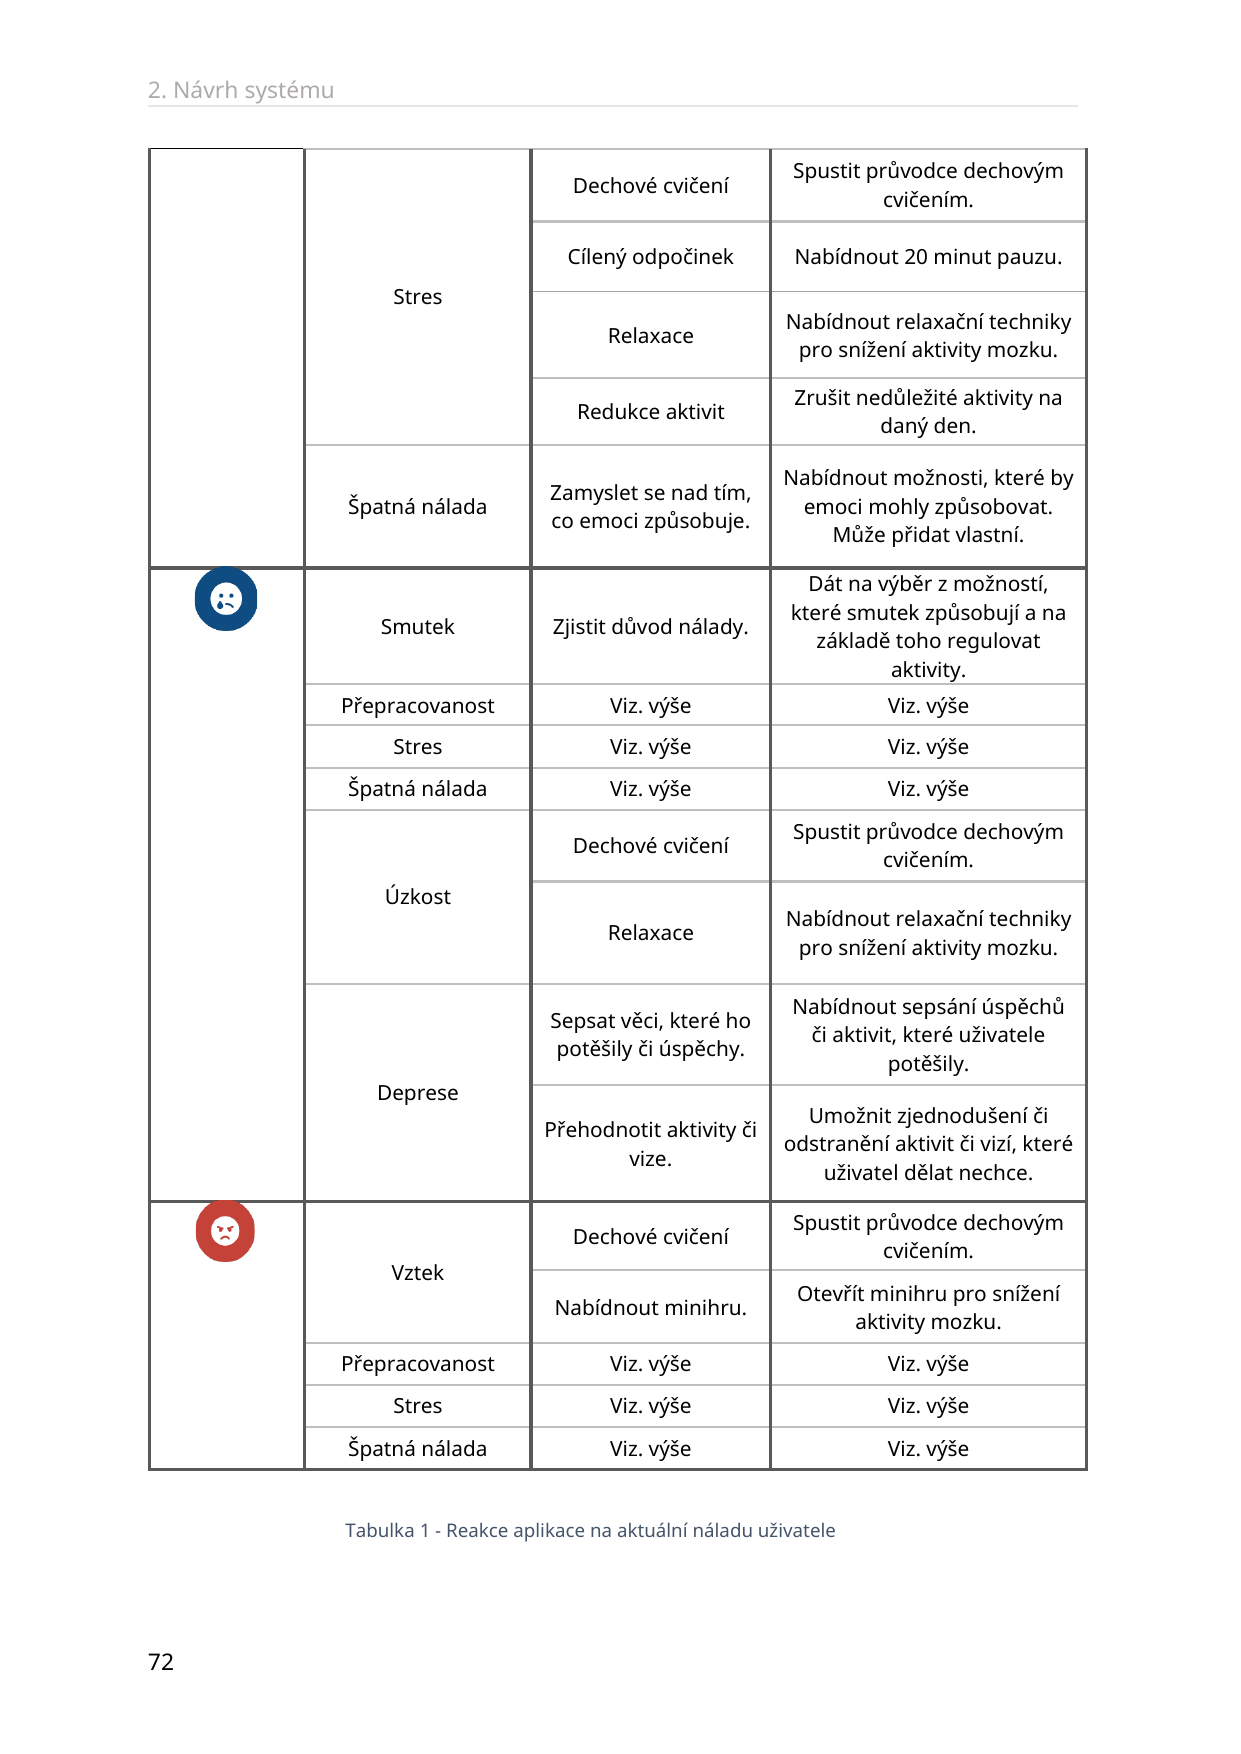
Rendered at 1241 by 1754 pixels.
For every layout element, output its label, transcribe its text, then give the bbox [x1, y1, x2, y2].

table_cell Viz. výše [533, 1386, 769, 1426]
table_cell Nabídnout sepsání úspěchů či aktivit, které uživatele potěšily. [772, 985, 1085, 1084]
table_cell Špatná nálada [306, 446, 529, 566]
table_cell Přepracovanost [306, 685, 529, 724]
picture [195, 1200, 255, 1262]
table_cell Smutek [306, 570, 529, 683]
table_cell Viz. výše [772, 769, 1085, 808]
table_cell Přepracovanost [306, 1344, 529, 1383]
table_cell Dechové cvičení [533, 150, 769, 220]
table_cell Spustit průvodce dechovým cvičením. [772, 1203, 1085, 1269]
table_cell Otevřít minihru pro snížení aktivity mozku. [772, 1271, 1085, 1342]
table_cell Relaxace [533, 883, 769, 983]
table_cell Spustit průvodce dechovým cvičením. [772, 811, 1085, 880]
table_cell Nabídnout možnosti, které by emoci mohly způsobovat. Může přidat vlastní. [772, 446, 1085, 566]
table_cell Deprese [306, 985, 529, 1200]
table_cell Dechové cvičení [533, 1203, 769, 1269]
table_cell Dát na výběr z možností, které smutek způsobují a na základě toho regulovat aktivity. [772, 570, 1085, 683]
table_cell [151, 570, 303, 1200]
table_cell Viz. výše [533, 769, 769, 808]
table_cell Zamyslet se nad tím, co emoci způsobuje. [533, 446, 769, 566]
table_cell Sepsat věci, které ho potěšily či úspěchy. [533, 985, 769, 1084]
table_cell Viz. výše [772, 1428, 1085, 1468]
table_cell Redukce aktivit [533, 379, 769, 444]
table_cell Špatná nálada [306, 1428, 529, 1468]
table_cell Viz. výše [772, 726, 1085, 767]
table_cell Relaxace [533, 292, 769, 377]
text Tabulka 1 - Reakce aplikace na aktuální náladu uživatele [148, 1518, 1033, 1543]
table_cell Nabídnout relaxační techniky pro snížení aktivity mozku. [772, 292, 1085, 377]
table_cell Dechové cvičení [533, 811, 769, 880]
table_cell Viz. výše [533, 685, 769, 724]
table_cell Zrušit nedůležité aktivity na daný den. [772, 379, 1085, 444]
table_cell Nabídnout relaxační techniky pro snížení aktivity mozku. [772, 883, 1085, 983]
table_cell Viz. výše [772, 1344, 1085, 1383]
table_cell Viz. výše [533, 1428, 769, 1468]
picture [194, 566, 258, 631]
table_cell Přehodnotit aktivity či vize. [533, 1086, 769, 1200]
table_cell Stres [306, 1386, 529, 1426]
table_cell Viz. výše [533, 1344, 769, 1383]
table_cell Špatná nálada [306, 769, 529, 808]
table_cell Stres [306, 726, 529, 767]
table_cell Nabídnout minihru. [533, 1271, 769, 1342]
table_cell Viz. výše [533, 726, 769, 767]
table_cell Viz. výše [772, 685, 1085, 724]
table_cell Umožnit zjednodušení či odstranění aktivit či vizí, které uživatel dělat nechce. [772, 1086, 1085, 1200]
table_cell Zjistit důvod nálady. [533, 570, 769, 683]
table_cell Vztek [306, 1203, 529, 1342]
table_cell Spustit průvodce dechovým cvičením. [772, 150, 1085, 220]
table_cell Viz. výše [772, 1386, 1085, 1426]
table_cell Nabídnout 20 minut pauzu. [772, 223, 1085, 291]
table_cell Úzkost [306, 811, 529, 983]
table_cell Stres [306, 150, 529, 444]
table_cell [151, 1203, 303, 1468]
table_cell Cílený odpočinek [533, 223, 769, 291]
